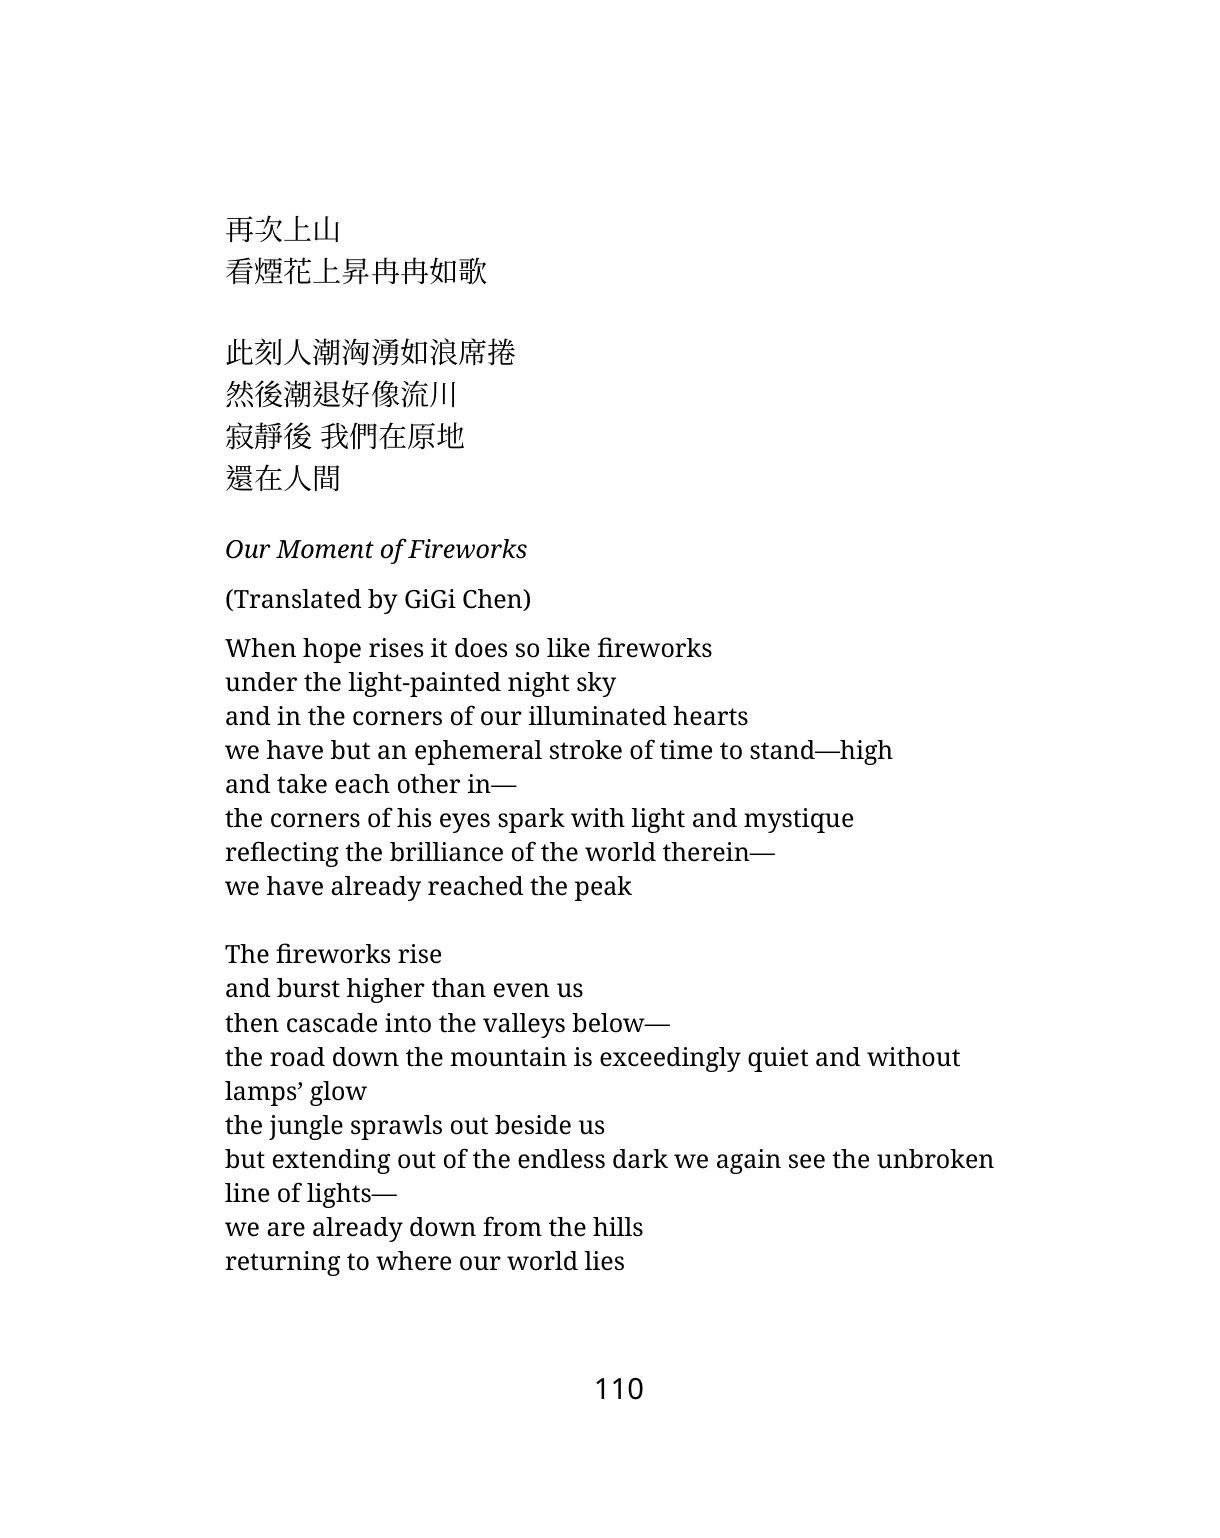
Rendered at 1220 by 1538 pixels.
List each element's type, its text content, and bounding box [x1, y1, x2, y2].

text and in the corners of our illuminated hearts [225, 699, 1012, 733]
text we are already down from the hills [225, 1209, 1012, 1244]
text The fireworks rise [225, 937, 1012, 971]
text 然後潮退好像流川 [225, 372, 1012, 414]
text reflecting the brilliance of the world therein— [225, 835, 1012, 869]
text 還在人間 [225, 456, 1012, 498]
text we have already reached the peak [225, 869, 1012, 903]
text and take each other in— [225, 767, 1012, 801]
text 再次上山 [225, 207, 1012, 249]
text but extending out of the endless dark we again see the unbroken line of lights— [225, 1141, 1012, 1209]
text the road down the mountain is exceedingly quiet and without lamps’ glow [225, 1039, 1012, 1107]
text 看煙花上昇冉冉如歌 [225, 249, 1012, 291]
text the jungle sprawls out beside us [225, 1107, 1012, 1141]
text 寂靜後 我們在原地 [225, 414, 1012, 456]
text (Translated by GiGi Chen) [225, 581, 1012, 615]
text then cascade into the valleys below— [225, 1005, 1012, 1039]
text under the light-painted night sky [225, 664, 1012, 699]
text returning to where our world lies [225, 1244, 1012, 1278]
text the corners of his eyes spark with light and mystique [225, 801, 1012, 835]
text Our Moment of Fireworks [225, 532, 1012, 566]
text When hope rises it does so like fireworks [225, 631, 1012, 664]
text we have but an ephemeral stroke of time to stand—high [225, 733, 1012, 767]
text and burst higher than even us [225, 971, 1012, 1005]
text 此刻人潮洶湧如浪席捲 [225, 330, 1012, 372]
